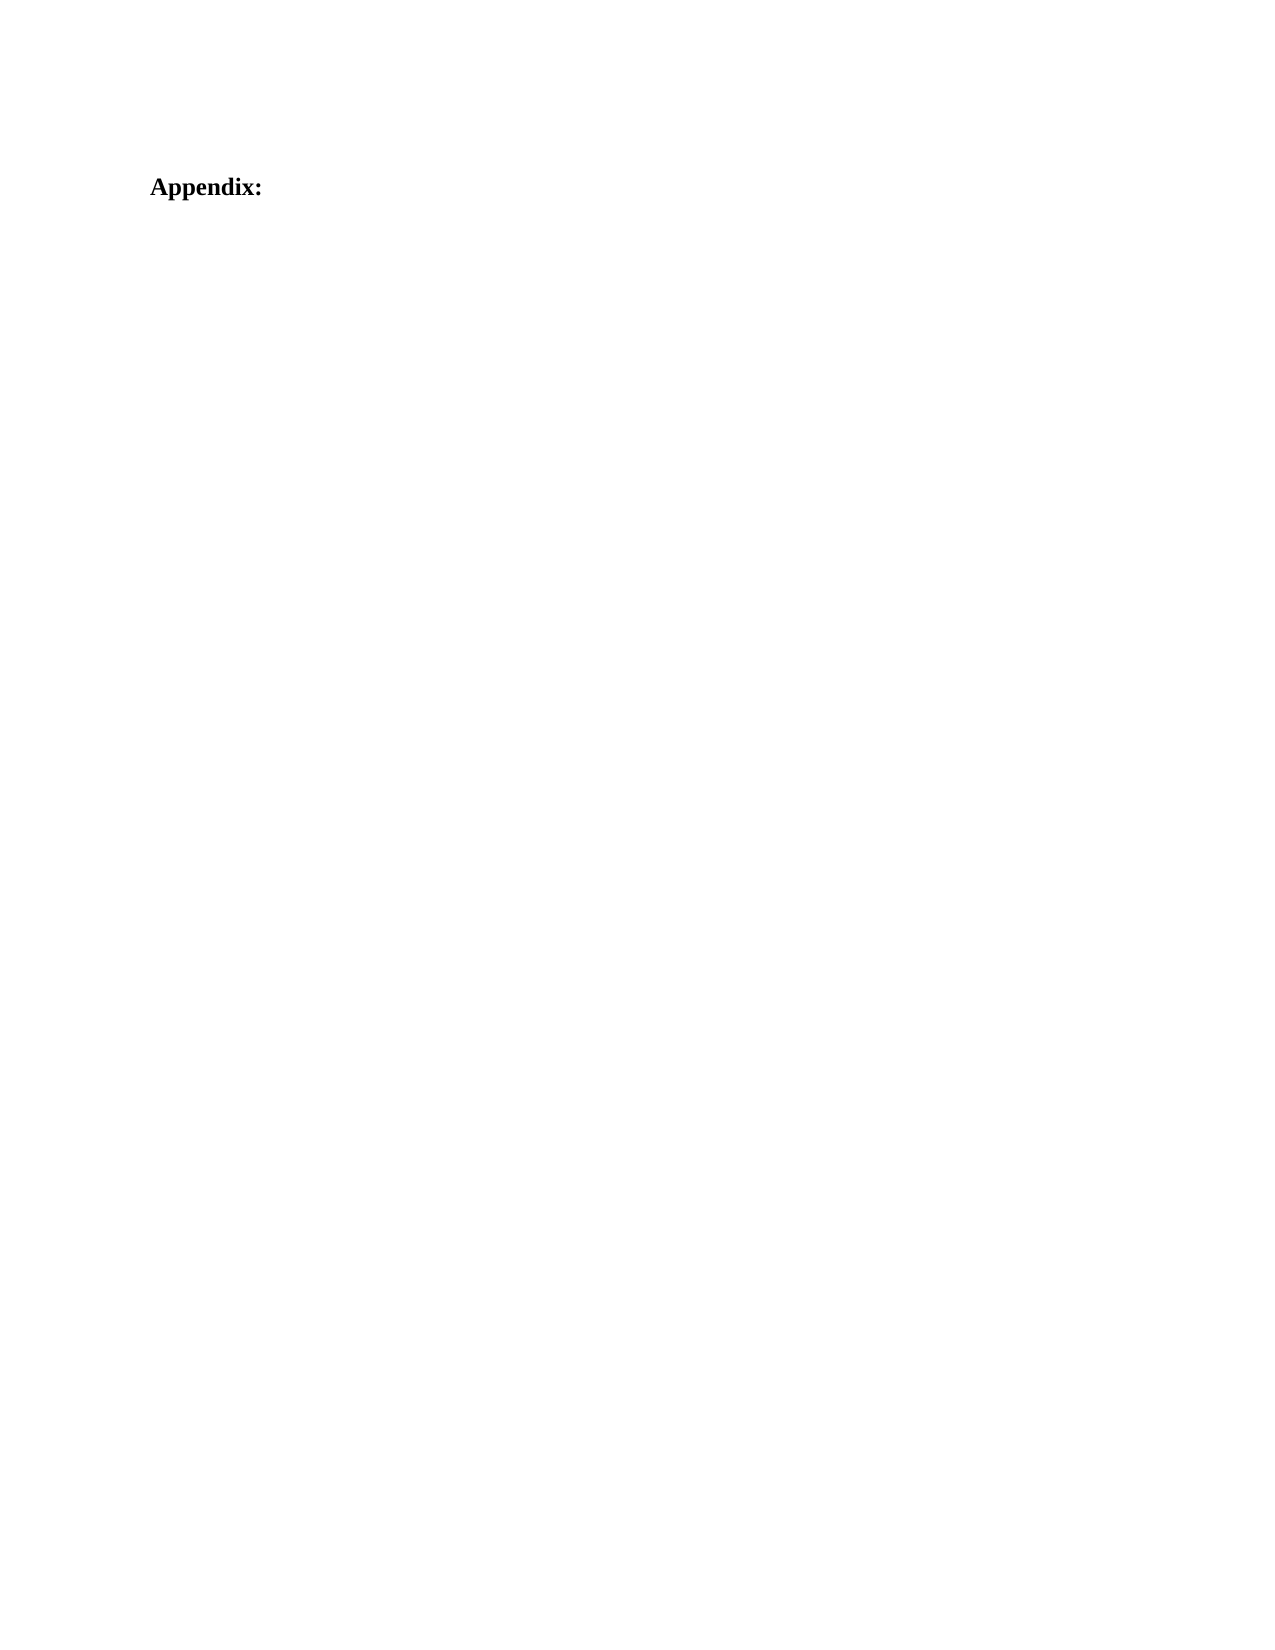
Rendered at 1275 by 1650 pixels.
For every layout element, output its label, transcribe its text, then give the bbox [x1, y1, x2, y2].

text Appendix: [150, 164, 1125, 208]
